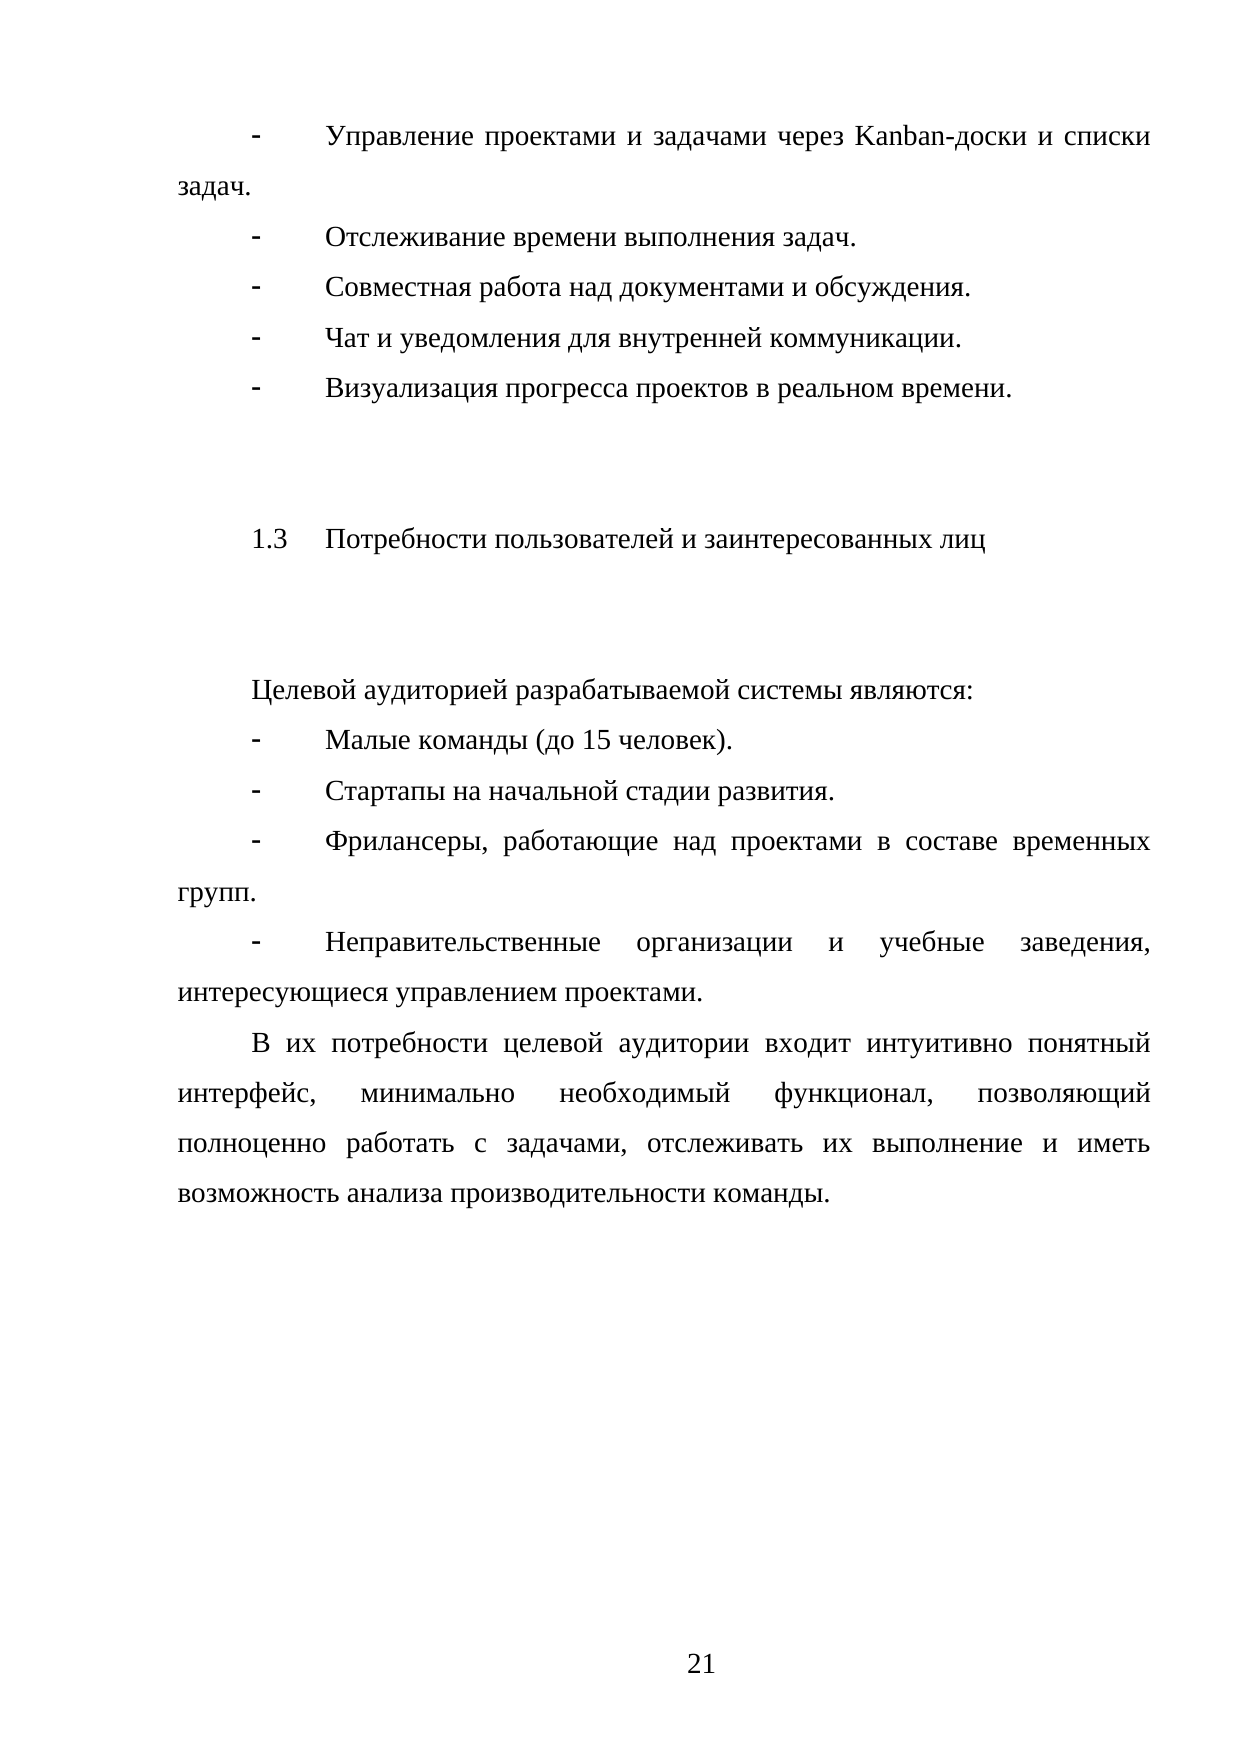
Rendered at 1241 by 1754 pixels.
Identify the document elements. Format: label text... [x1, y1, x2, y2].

list Малые команды (до 15 человек). [177, 722, 1152, 756]
list Управление проектами и задачами через Kanban-доски и списки задач. [177, 118, 1152, 202]
list Визуализация прогресса проектов в реальном времени. [177, 370, 1152, 404]
text 1.3 Потребности пользователей и заинтересованных лиц [177, 521, 1152, 555]
list Стартапы на начальной стадии развития. [177, 773, 1152, 806]
list Отслеживание времени выполнения задач. [177, 219, 1152, 252]
list Фрилансеры, работающие над проектами в составе временных групп. [177, 823, 1152, 907]
list Чат и уведомления для внутренней коммуникации. [177, 320, 1152, 353]
text В их потребности целевой аудитории входит интуитивно понятный интерфейс, минимально необходимый функционал, позволяющий полноценно работать с задачами, отслеживать их выполнение и иметь возможность анализа производительности команды. [177, 1025, 1152, 1209]
list Неправительственные организации и учебные заведения, интересующиеся управлением проектами. [177, 924, 1152, 1008]
list Совместная работа над документами и обсуждения. [177, 269, 1152, 303]
text Целевой аудиторией разрабатываемой системы являются: [177, 672, 1152, 706]
